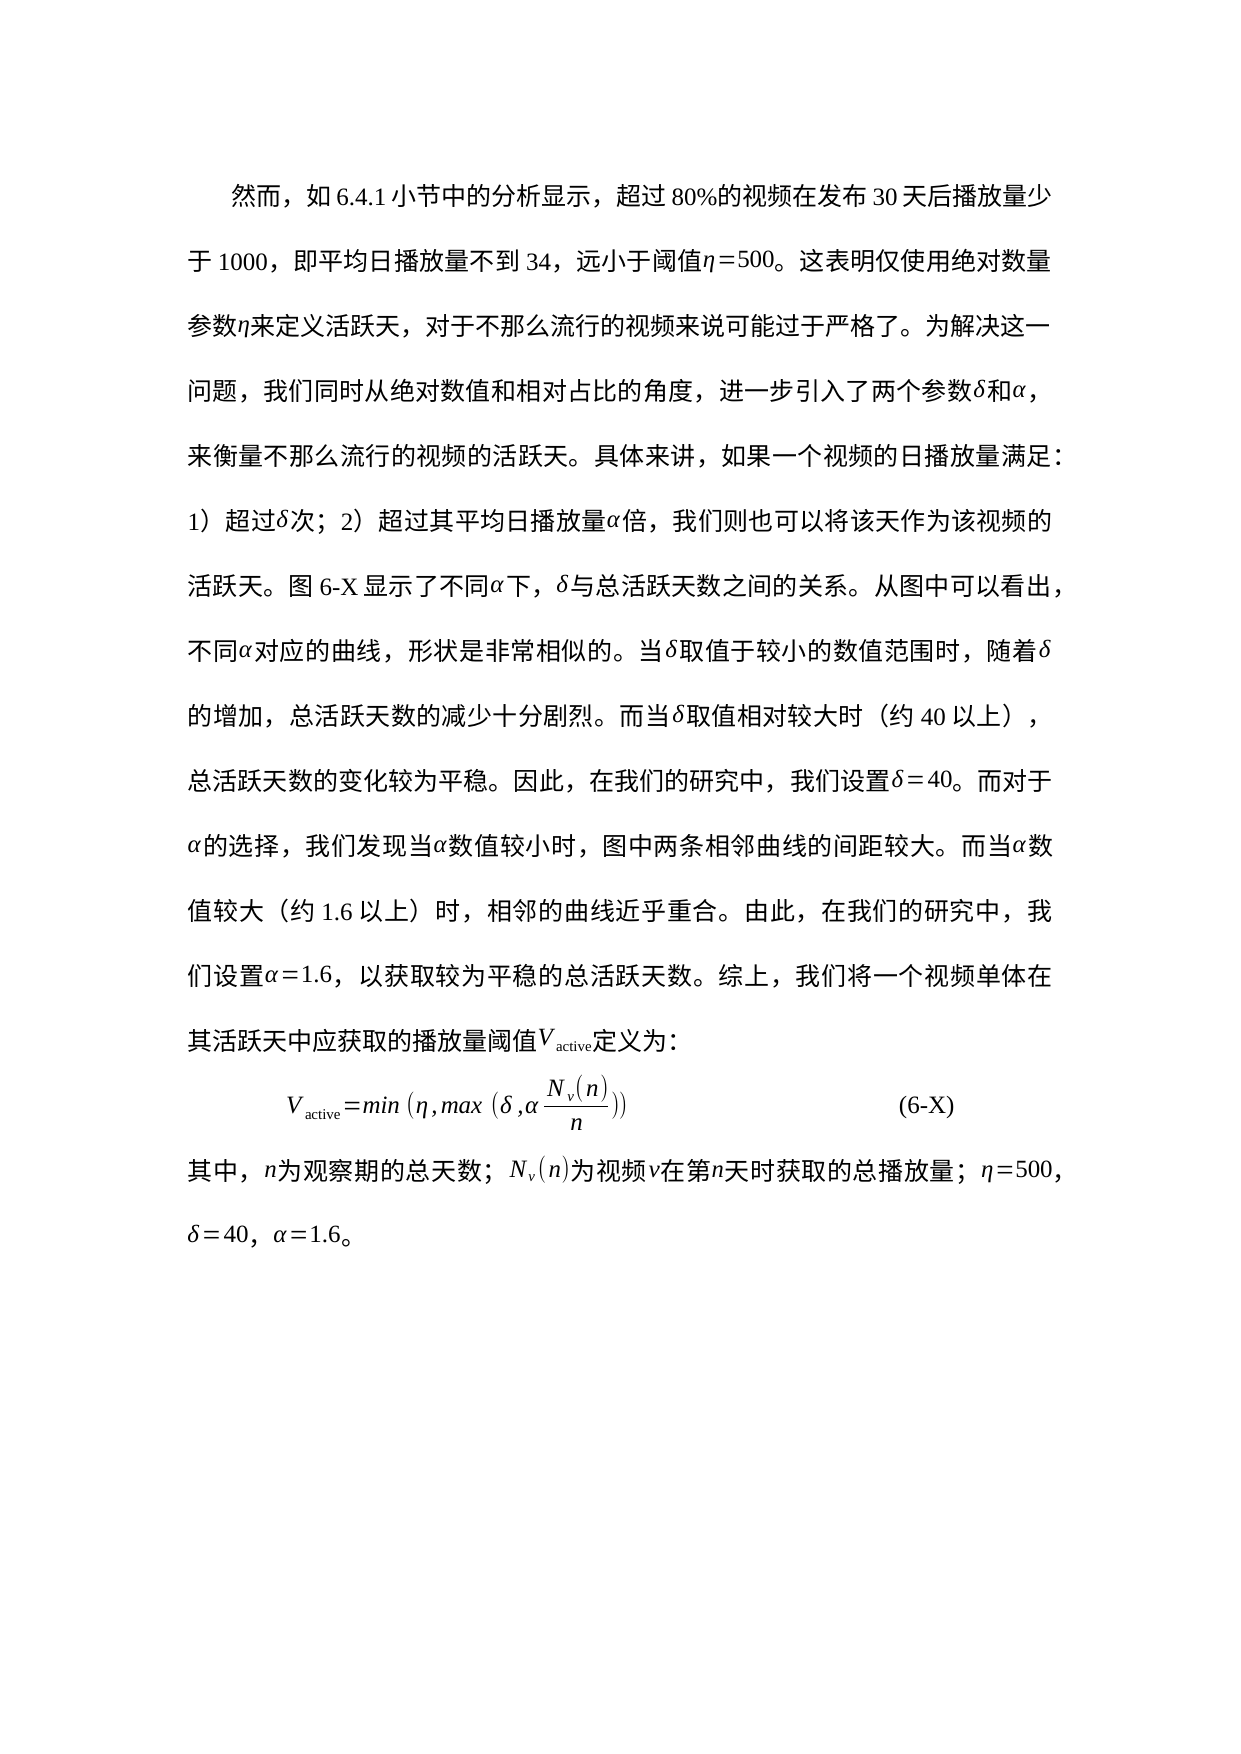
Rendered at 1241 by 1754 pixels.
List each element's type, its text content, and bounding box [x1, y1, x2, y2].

text 然而，如6.4.1小节中的分析显示，超过80%的视频在发布30天后播放量少于1000，即平均日播放量不到34，远小于阈值。这表明仅使用绝对数量参数来定义活跃天，对于不那么流行的视频来说可能过于严格了。为解决这一问题，我们同时从绝对数值和相对占比的角度，进一步引入了两个参数和，来衡量不那么流行的视频的活跃天。具体来讲，如果一个视频的日播放量满足：1）超过次；2）超过其平均日播放量倍，我们则也可以将该天作为该视频的活跃天。图6-X显示了不同下，与总活跃天数之间的关系。从图中可以看出，不同对应的曲线，形状是非常相似的。当取值于较小的数值范围时，随着的增加，总活跃天数的减少十分剧烈。而当取值相对较大时（约40以上），总活跃天数的变化较为平稳。因此，在我们的研究中，我们设置。而对于的选择，我们发现当数值较小时，图中两条相邻曲线的间距较大。而当数值较大（约1.6以上）时，相邻的曲线近乎重合。由此，在我们的研究中，我们设置，以获取较为平稳的总活跃天数。综上，我们将一个视频单体在其活跃天中应获取的播放量阈值定义为： [187, 162, 1053, 1072]
text 其中，为观察期的总天数；为视频在第天时获取的总播放量；，，。 [187, 1137, 1053, 1267]
text (6-X) [187, 1072, 1053, 1137]
